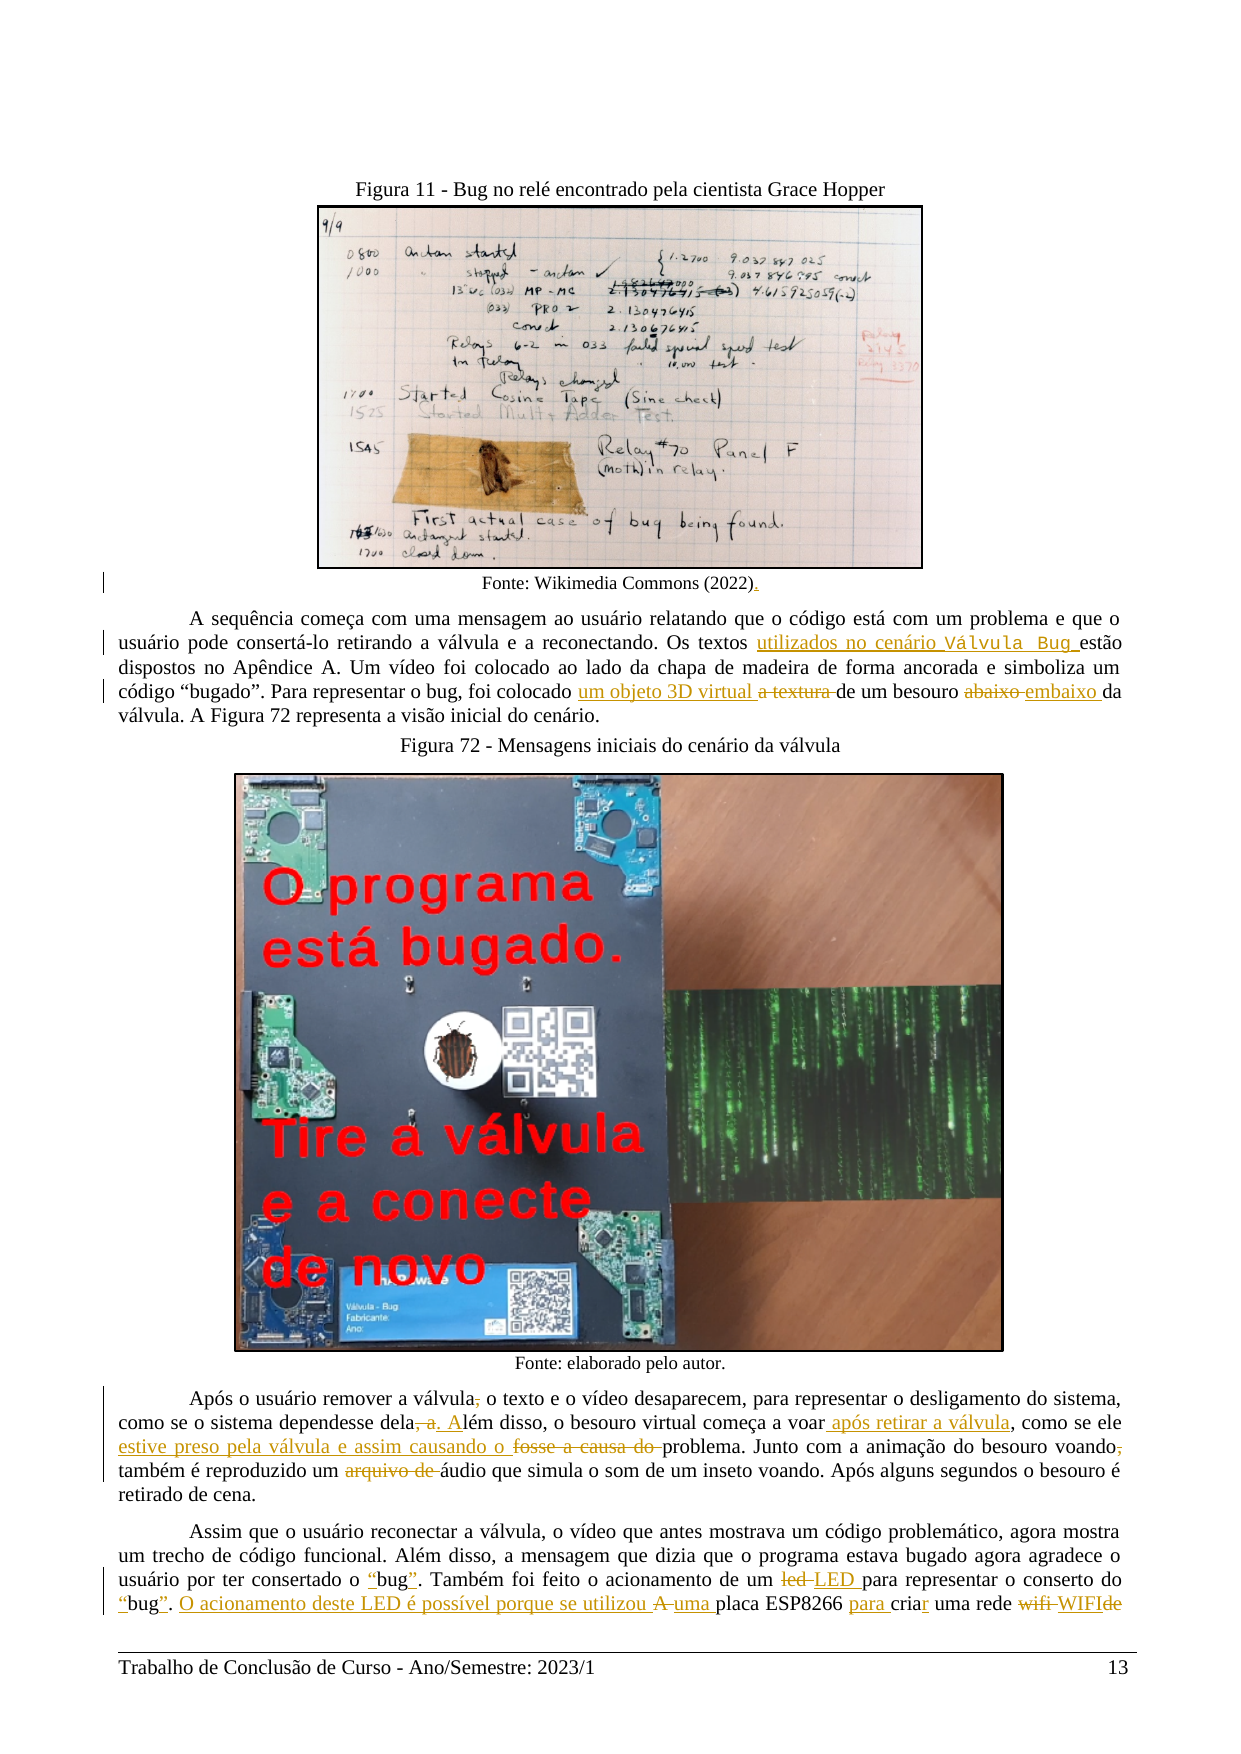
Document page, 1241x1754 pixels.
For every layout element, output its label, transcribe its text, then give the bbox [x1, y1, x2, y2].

text Fonte: elaborado pelo autor. [118, 1352, 1122, 1373]
text A sequência começa com uma mensagem ao usuário relatando que o código está com um problema e que o usuário pode consertá-lo retirando a válvula e a reconectando. Os textos estão dispostos no Apêndice A. Um vídeo foi colocado ao lado da chapa de madeira de forma ancorada e simboliza um código “bugado”. Para representar o bug, foi colocado de um besouro da válvula. A Figura 12 representa a visão inicial do cenário. [118, 606, 1122, 727]
text Figura 11 - Bug no relé encontrado pela cientista Grace Hopper [118, 177, 1122, 201]
picture [319, 208, 921, 567]
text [118, 1519, 1122, 1615]
text Fonte: Wikimedia Commons (2022) [118, 572, 1122, 593]
picture [236, 775, 1001, 1350]
text Após o usuário remover a válvula o texto e o vídeo desaparecem, para representar o desligamento do sistema, como se o sistema dependesse delalém disso, o besouro virtual começa a voar, como se ele problema. Junto com a animação do besouro voando também é reproduzido um áudio que simula o som de um inseto voando. Após alguns segundos o besouro é retirado de cena. [118, 1386, 1122, 1506]
